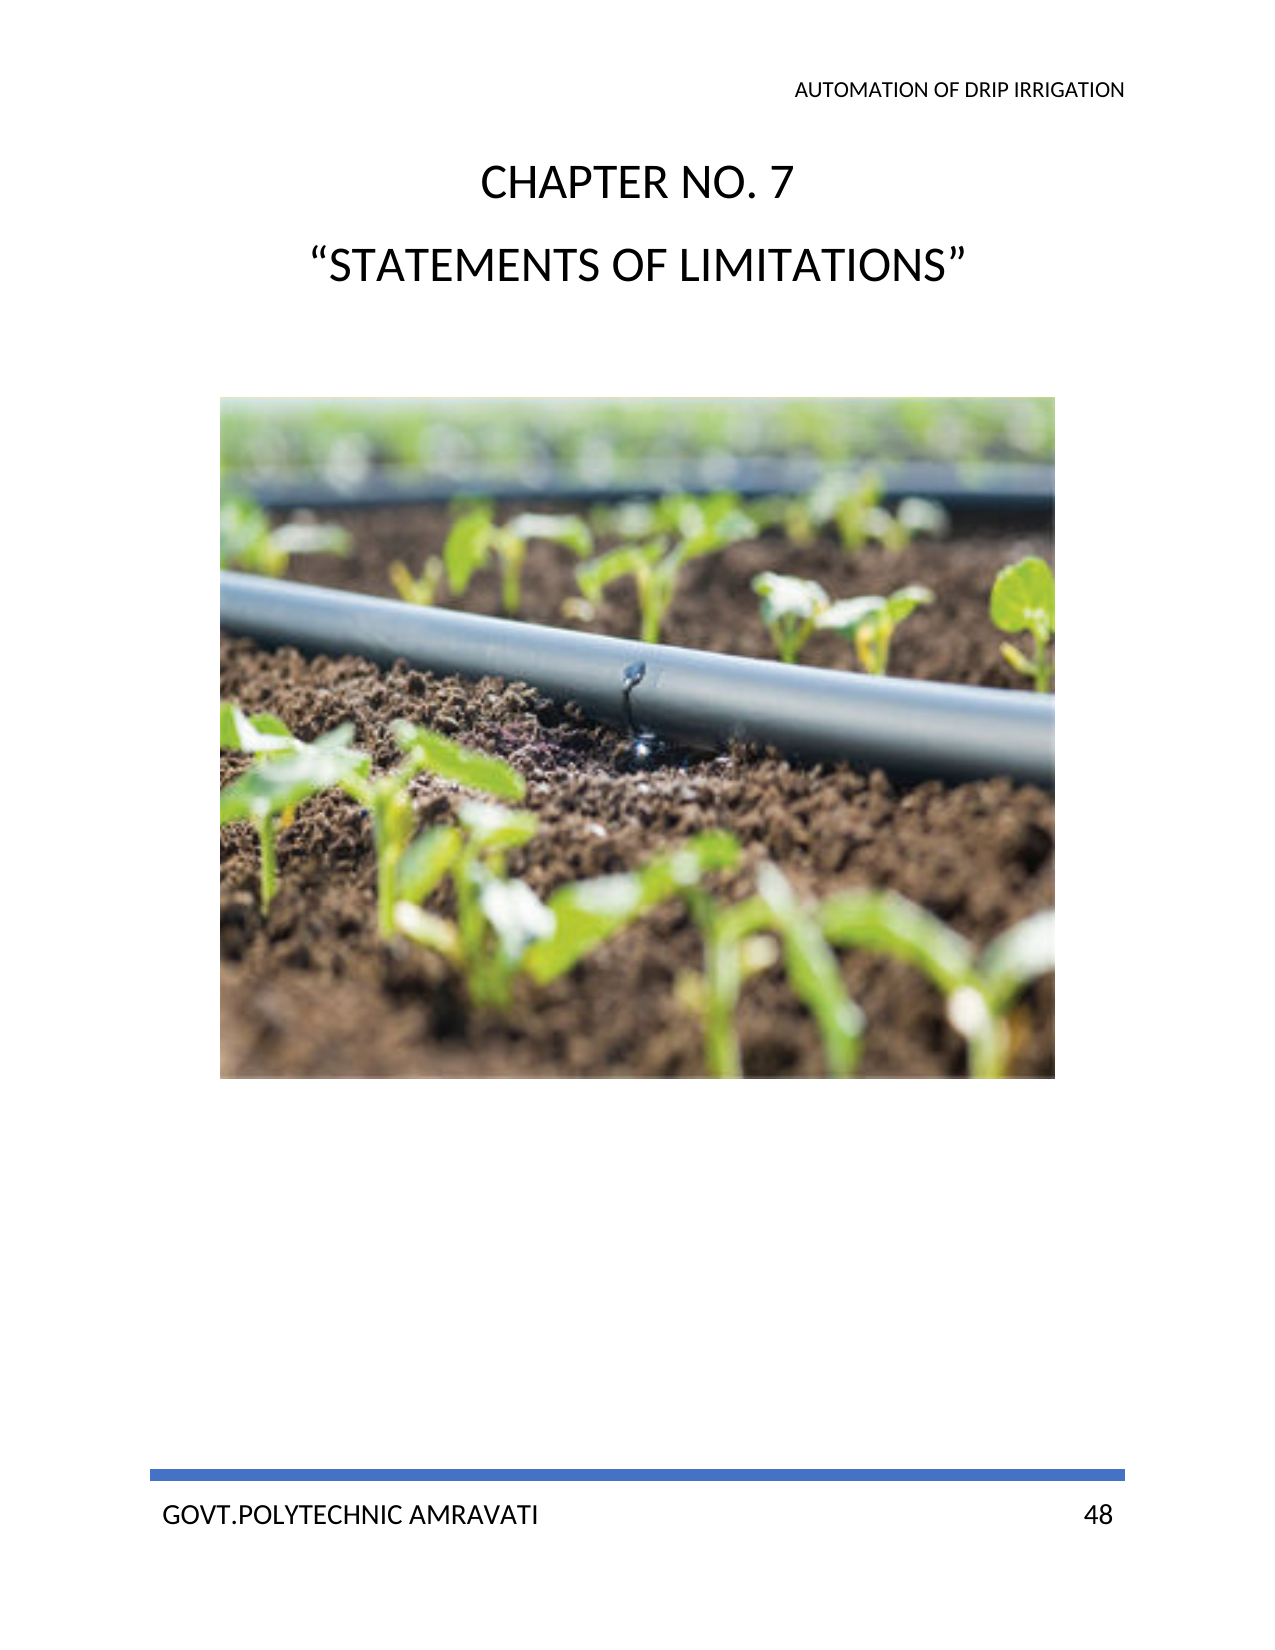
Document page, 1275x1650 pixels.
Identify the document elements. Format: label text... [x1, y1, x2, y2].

text CHAPTER NO. 7 [150, 150, 1125, 211]
picture [220, 397, 1055, 1079]
text “STATEMENTS OF LIMITATIONS” [150, 232, 1125, 293]
